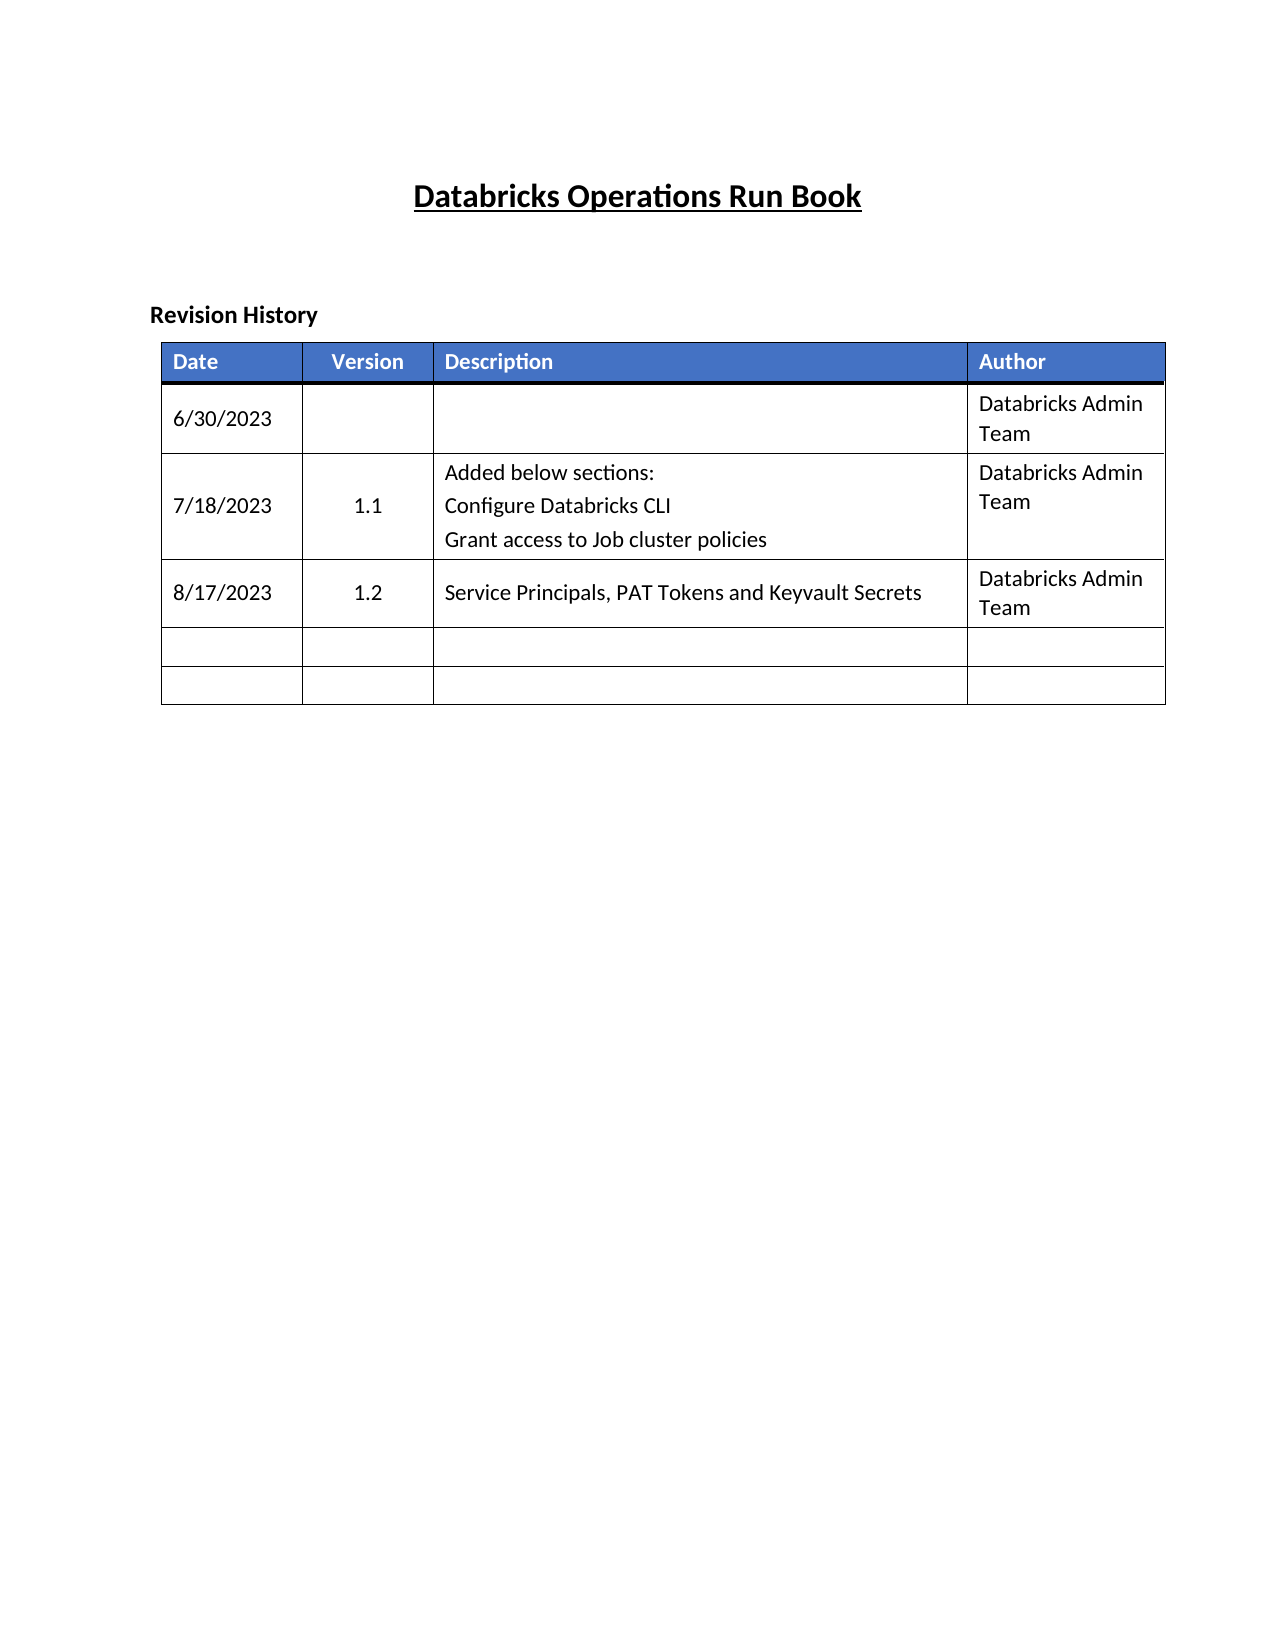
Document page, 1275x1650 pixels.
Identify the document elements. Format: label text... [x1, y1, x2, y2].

subtitle Databricks Operations Run Book [150, 175, 1125, 216]
table_cell [162, 628, 302, 666]
table_cell [434, 385, 967, 453]
table_cell [303, 628, 433, 666]
table_cell Databricks Admin Team [968, 453, 1165, 559]
table_cell Databricks Admin Team [968, 559, 1165, 627]
table_cell 6/30/2023 [162, 385, 302, 453]
table_cell [968, 666, 1165, 704]
table_cell [434, 667, 967, 704]
table_cell [162, 667, 302, 704]
subtitle Revision History [150, 299, 1125, 330]
table_cell Databricks Admin Team [968, 381, 1165, 453]
table_header Date [162, 343, 302, 381]
table_cell Service Principals, PAT Tokens and Keyvault Secrets [434, 560, 967, 627]
table_cell [303, 667, 433, 704]
table_header Version [303, 343, 433, 381]
table_cell 1.1 [303, 454, 433, 559]
table_cell 7/18/2023 [162, 454, 302, 559]
table_cell 1.2 [303, 560, 433, 627]
table_cell [303, 385, 433, 453]
table_cell 8/17/2023 [162, 560, 302, 627]
table_cell Added below sections: Configure Databricks CLI Grant access to Job cluster policies [434, 454, 967, 559]
table_header Description [434, 343, 967, 381]
table_cell [968, 627, 1165, 666]
table_cell [434, 628, 967, 666]
table_header Author [968, 343, 1165, 381]
